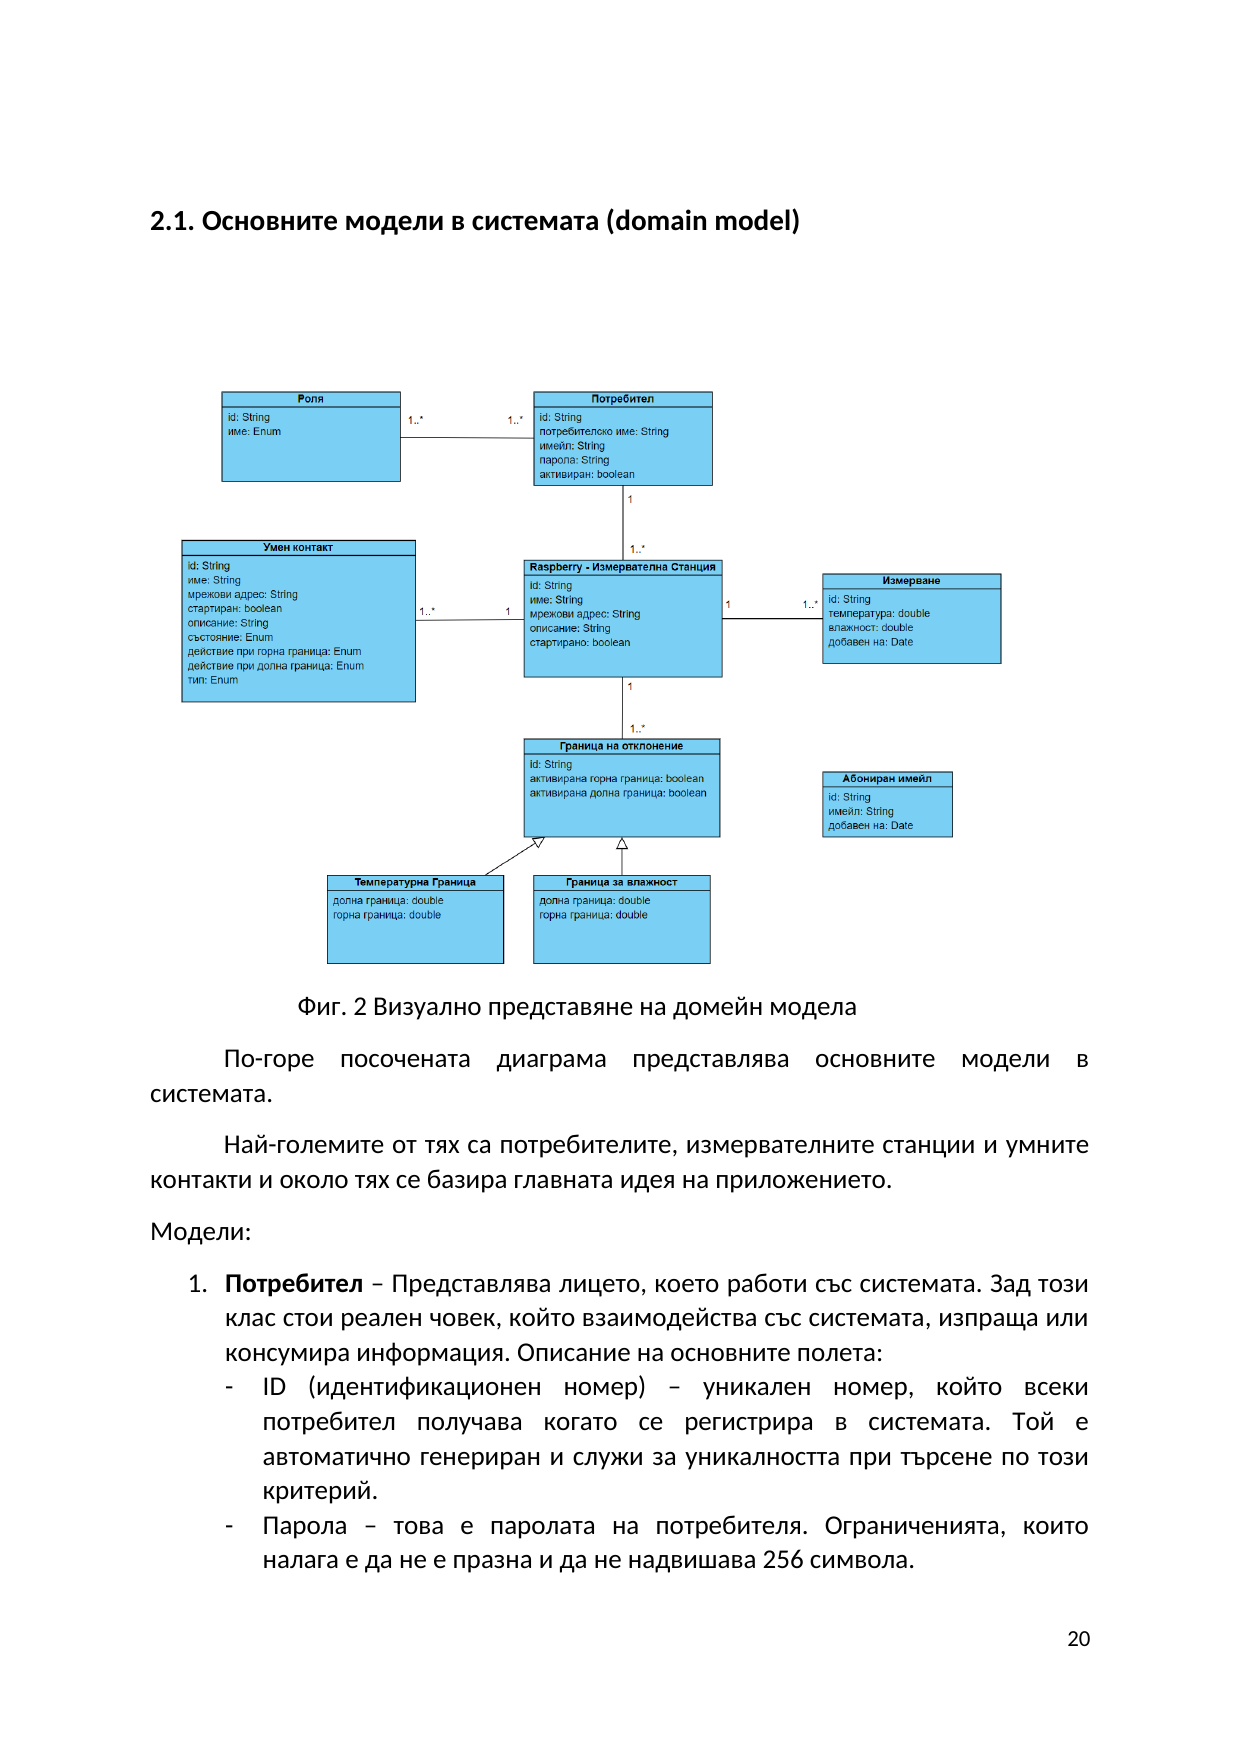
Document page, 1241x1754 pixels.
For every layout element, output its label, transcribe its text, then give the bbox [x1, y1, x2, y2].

text По-горе посочената диаграма представлява основните модели в системата. [150, 1041, 1090, 1109]
subtitle 2.1. Основните модели в системата (domain model) [150, 202, 1090, 237]
text Модели: [150, 1214, 1090, 1247]
text Най-големите от тях са потребителите, измервателните станции и умните контакти и около тях се базира главната идея на приложението. [150, 1127, 1090, 1196]
list Потребител – Представлява лицето, което работи със системата. Зад този клас стои реален човек, който взаимодейства със системата, изпраща или консумира информация. Описание на основните полета: [187, 1266, 1090, 1368]
list ID (идентификационен номер) – уникален номер, който всеки потребител получава когато се регистрира в системата. Той е автоматично генериран и служи за уникалността при търсене по този критерий. [225, 1369, 1090, 1506]
list Парола – това е паролата на потребителя. Ограниченията, които налага е да не е празна и да не надвишава 256 символа. [225, 1508, 1090, 1576]
picture [150, 239, 1089, 971]
text Фиг. 2 Визуално представяне на домейн модела [224, 989, 1090, 1022]
